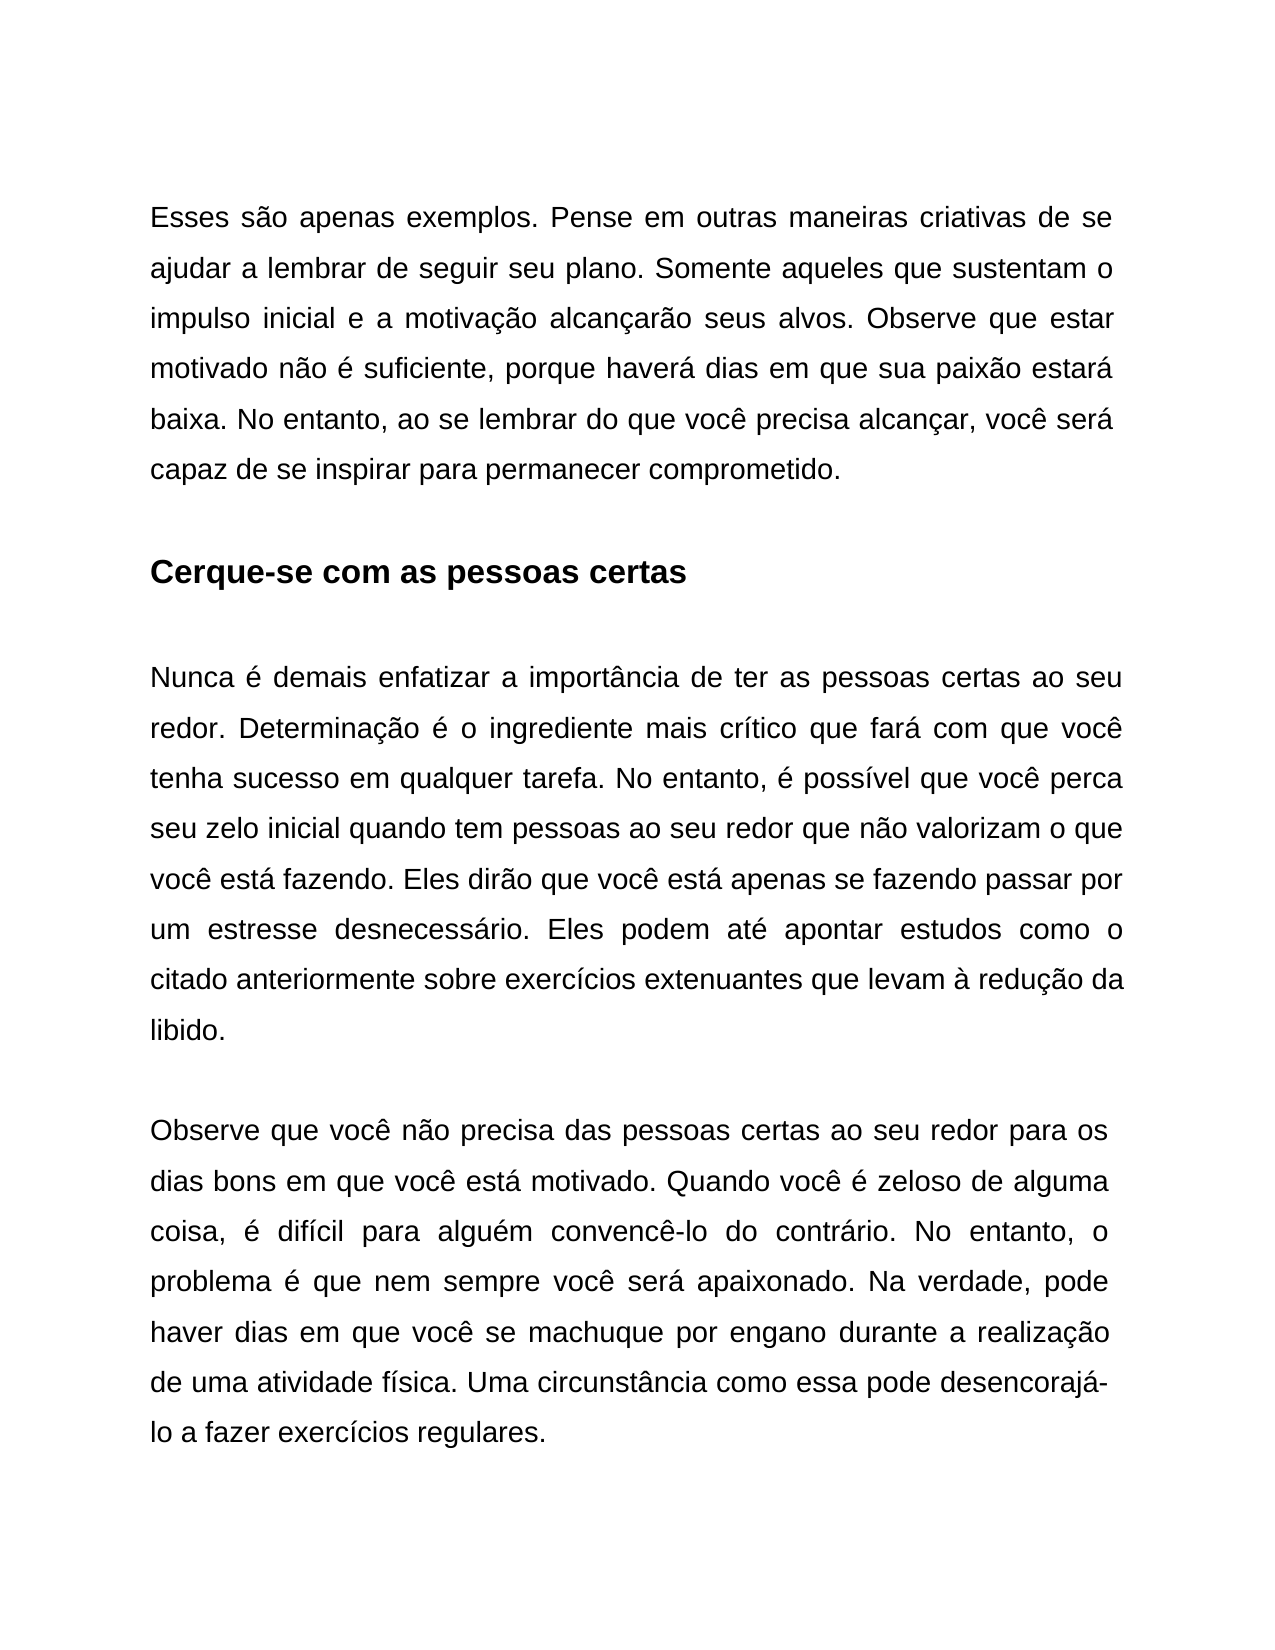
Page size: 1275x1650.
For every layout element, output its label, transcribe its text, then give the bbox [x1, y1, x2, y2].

text Nunca é demais enfatizar a importância de ter as pessoas certas ao seu redor. Determinação é o ingrediente mais crítico que fará com que você tenha sucesso em qualquer tarefa. No entanto, é possível que você perca seu zelo inicial quando tem pessoas ao seu redor que não valorizam o que você está fazendo. Eles dirão que você está apenas se fazendo passar por um estresse desnecessário. Eles podem até apontar estudos como o citado anteriormente sobre exercícios extenuantes que levam à redução da libido. [150, 661, 1125, 1046]
text Observe que você não precisa das pessoas certas ao seu redor para os dias bons em que você está motivado. Quando você é zeloso de alguma coisa, é difícil para alguém convencê-lo do contrário. No entanto, o problema é que nem sempre você será apaixonado. Na verdade, pode haver dias em que você se machuque por engano durante a realização de uma atividade física. Uma circunstância como essa pode desencorajá-lo a fazer exercícios regulares. [150, 1113, 1110, 1449]
text Cerque-se com as pessoas certas [150, 553, 1125, 591]
text Esses são apenas exemplos. Pense em outras maneiras criativas de se ajudar a lembrar de seguir seu plano. Somente aqueles que sustentam o impulso inicial e a motivação alcançarão seus alvos. Observe que estar motivado não é suficiente, porque haverá dias em que sua paixão estará baixa. No entanto, ao se lembrar do que você precisa alcançar, você será capaz de se inspirar para permanecer comprometido. [150, 200, 1114, 486]
